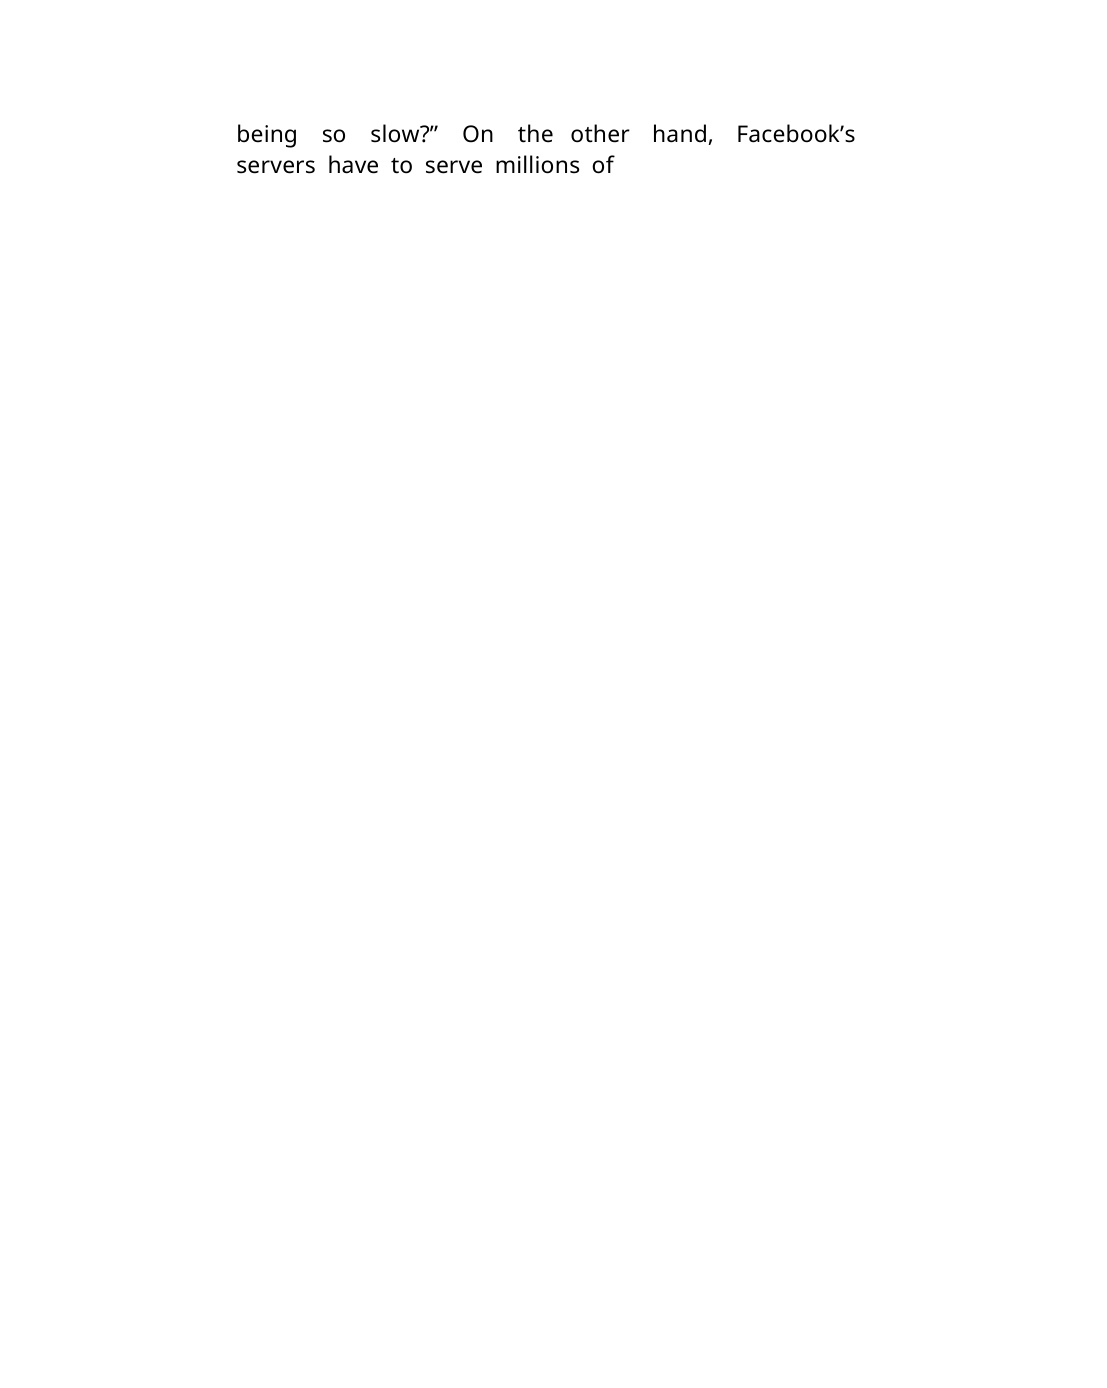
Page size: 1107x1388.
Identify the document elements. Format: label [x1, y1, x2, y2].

text [236, 118, 855, 181]
